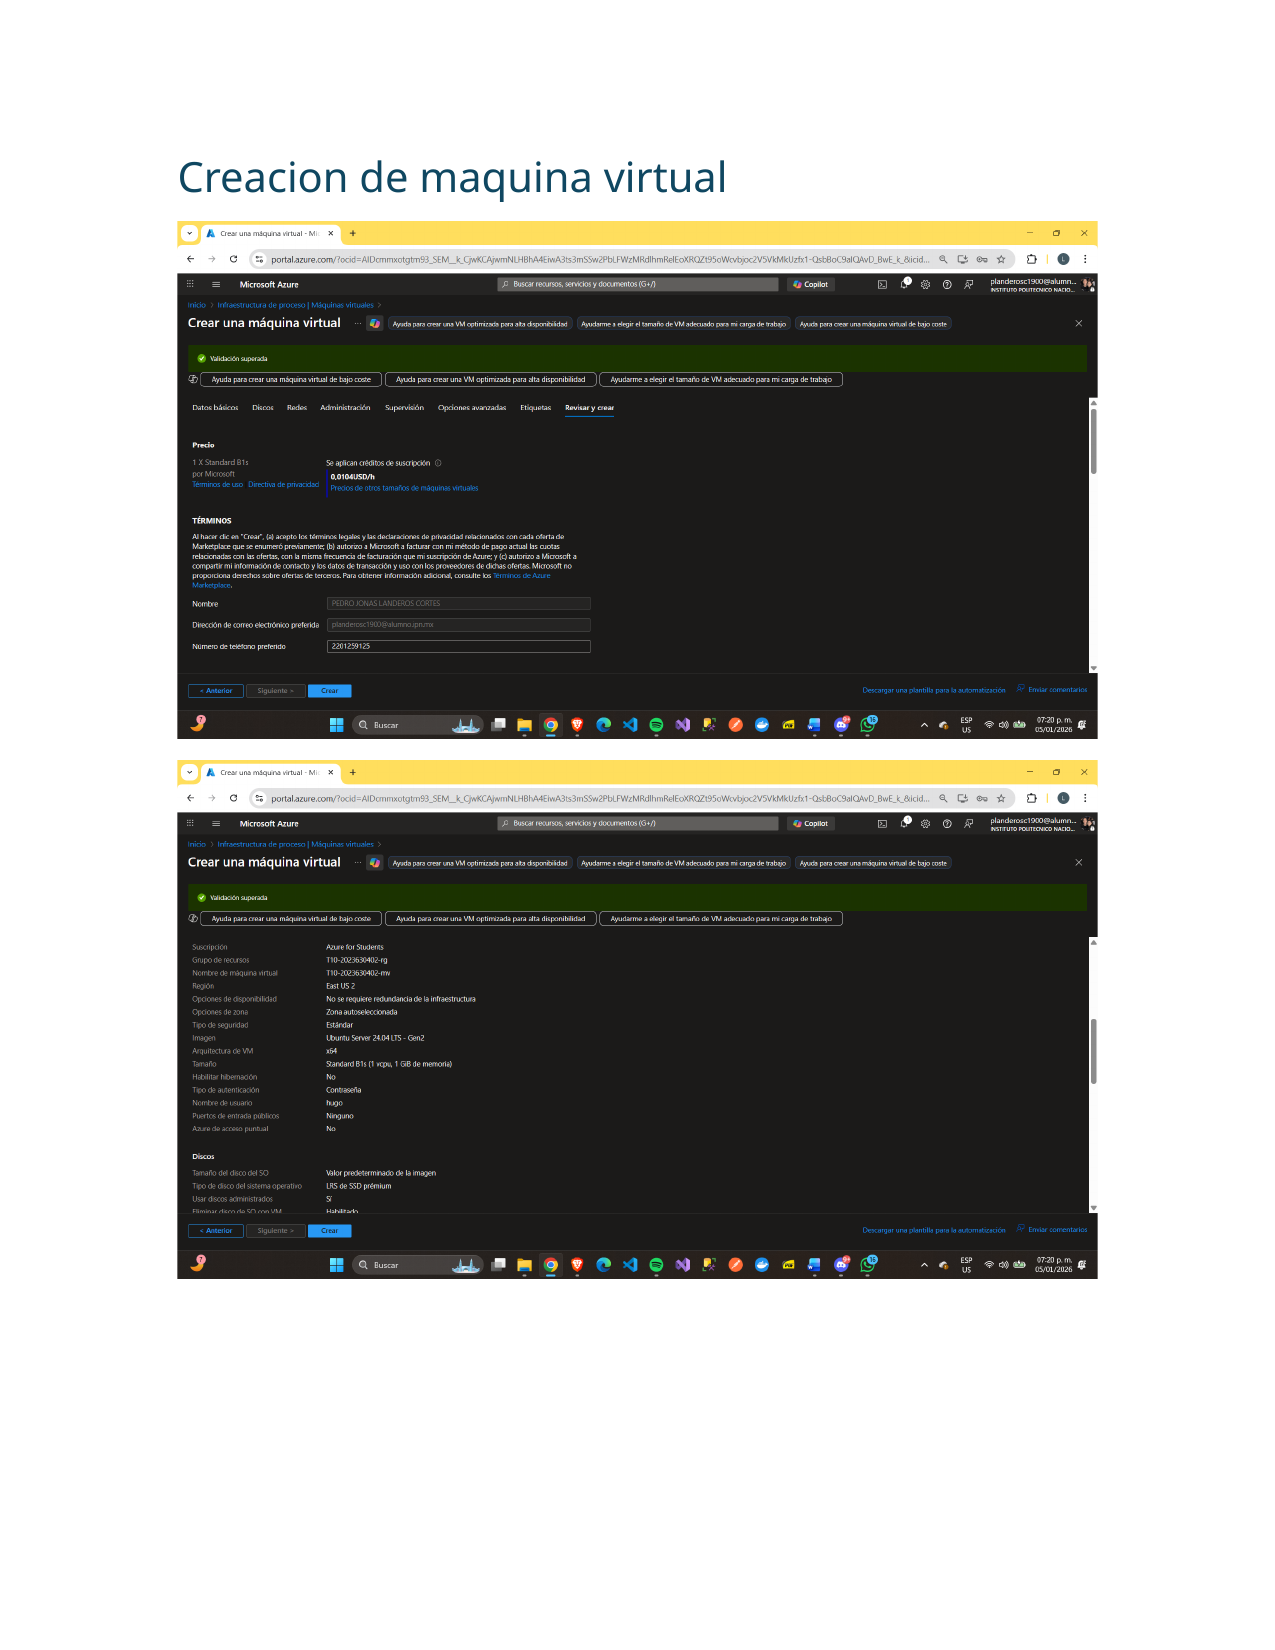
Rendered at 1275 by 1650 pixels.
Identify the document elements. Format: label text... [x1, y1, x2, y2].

picture [177, 221, 1098, 739]
subtitle Creacion de maquina virtual [177, 148, 1098, 204]
picture [177, 760, 1098, 1279]
